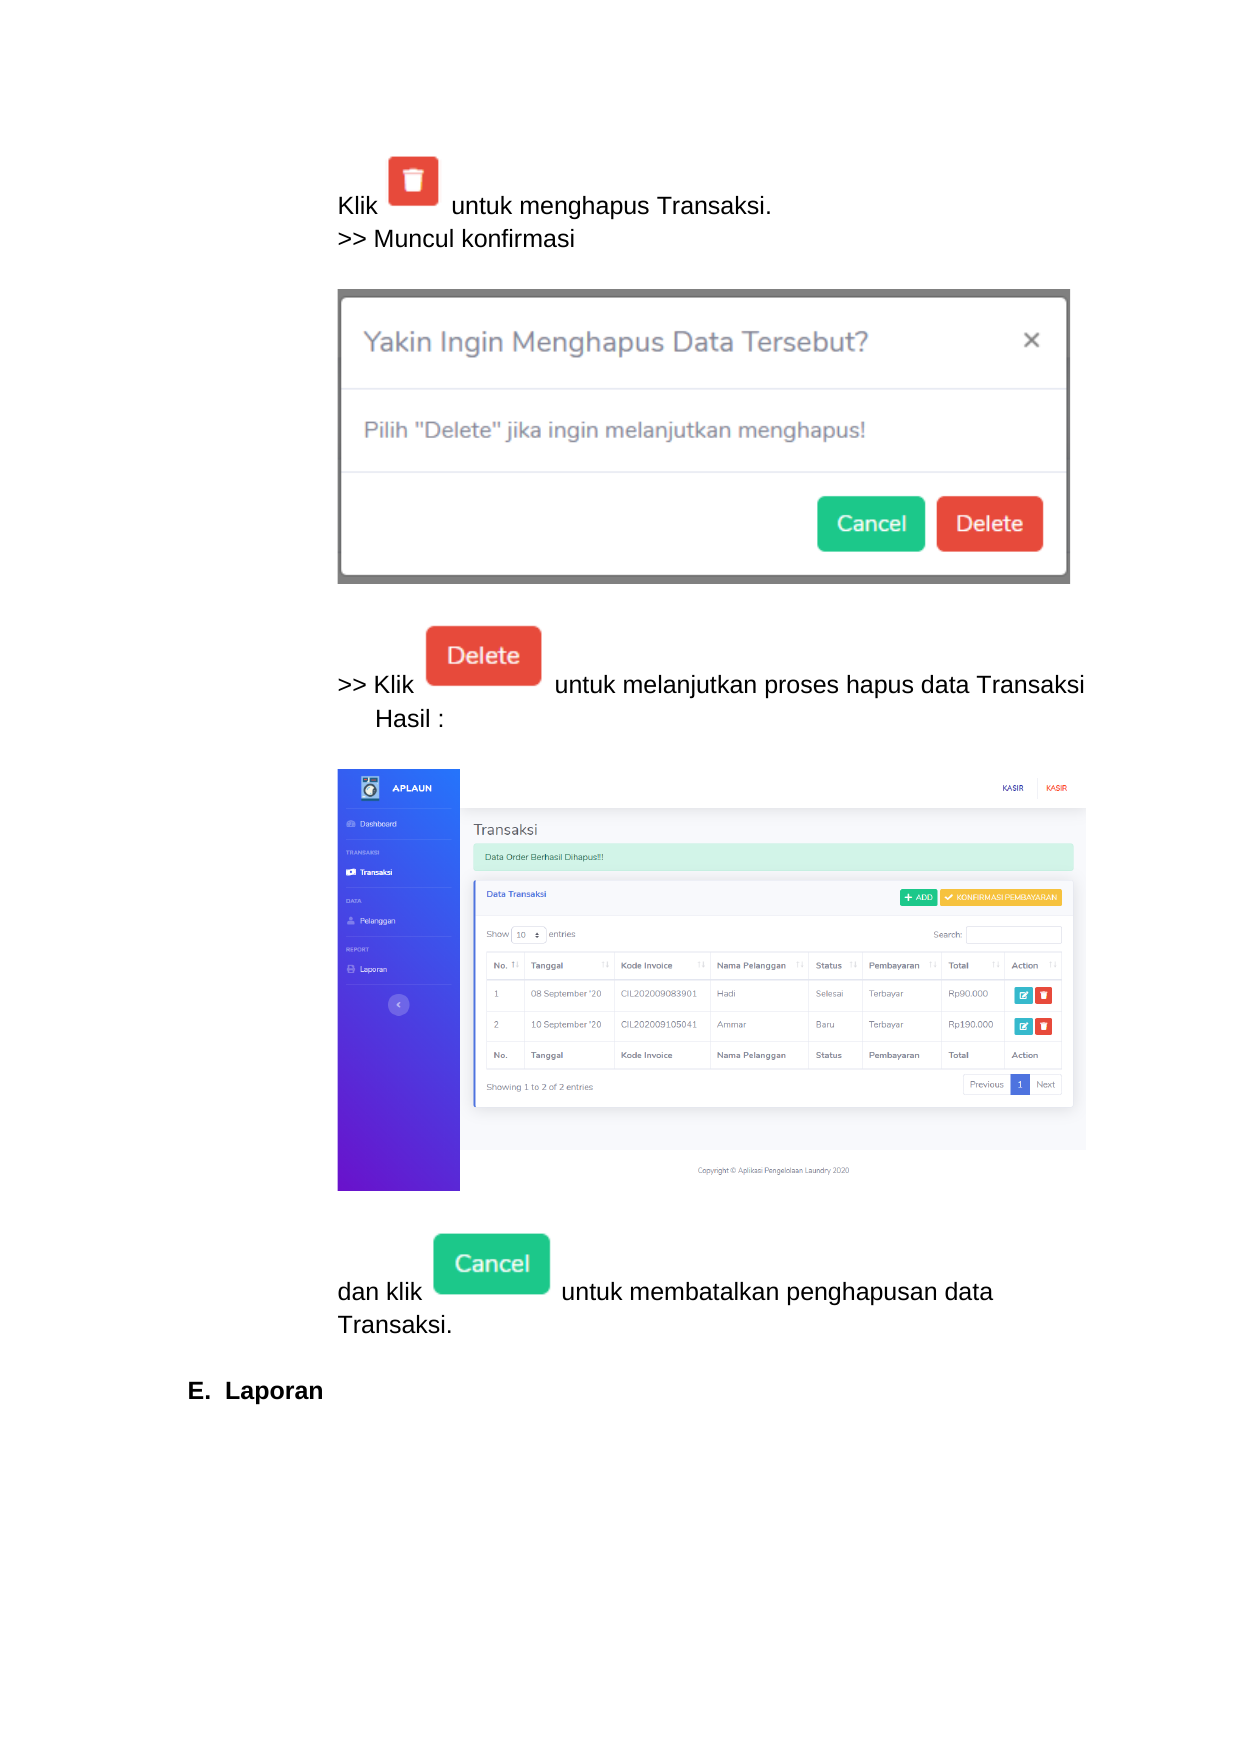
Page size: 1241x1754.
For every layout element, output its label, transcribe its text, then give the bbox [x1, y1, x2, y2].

picture [384, 150, 444, 214]
list >> Klik untuk melanjutkan proses hapus data Transaksi [337, 621, 1090, 699]
picture [429, 1226, 555, 1301]
list Klik untuk menghapus Transaksi. [337, 150, 1090, 219]
picture [337, 769, 1086, 1191]
list dan klik untuk membatalkan penghapusan data Transaksi. [337, 1227, 1090, 1338]
picture [420, 620, 548, 694]
list Hasil : [337, 703, 1090, 732]
list Laporan [187, 1376, 1090, 1404]
picture [337, 289, 1071, 584]
list >> Muncul konfirmasi [337, 224, 1090, 252]
